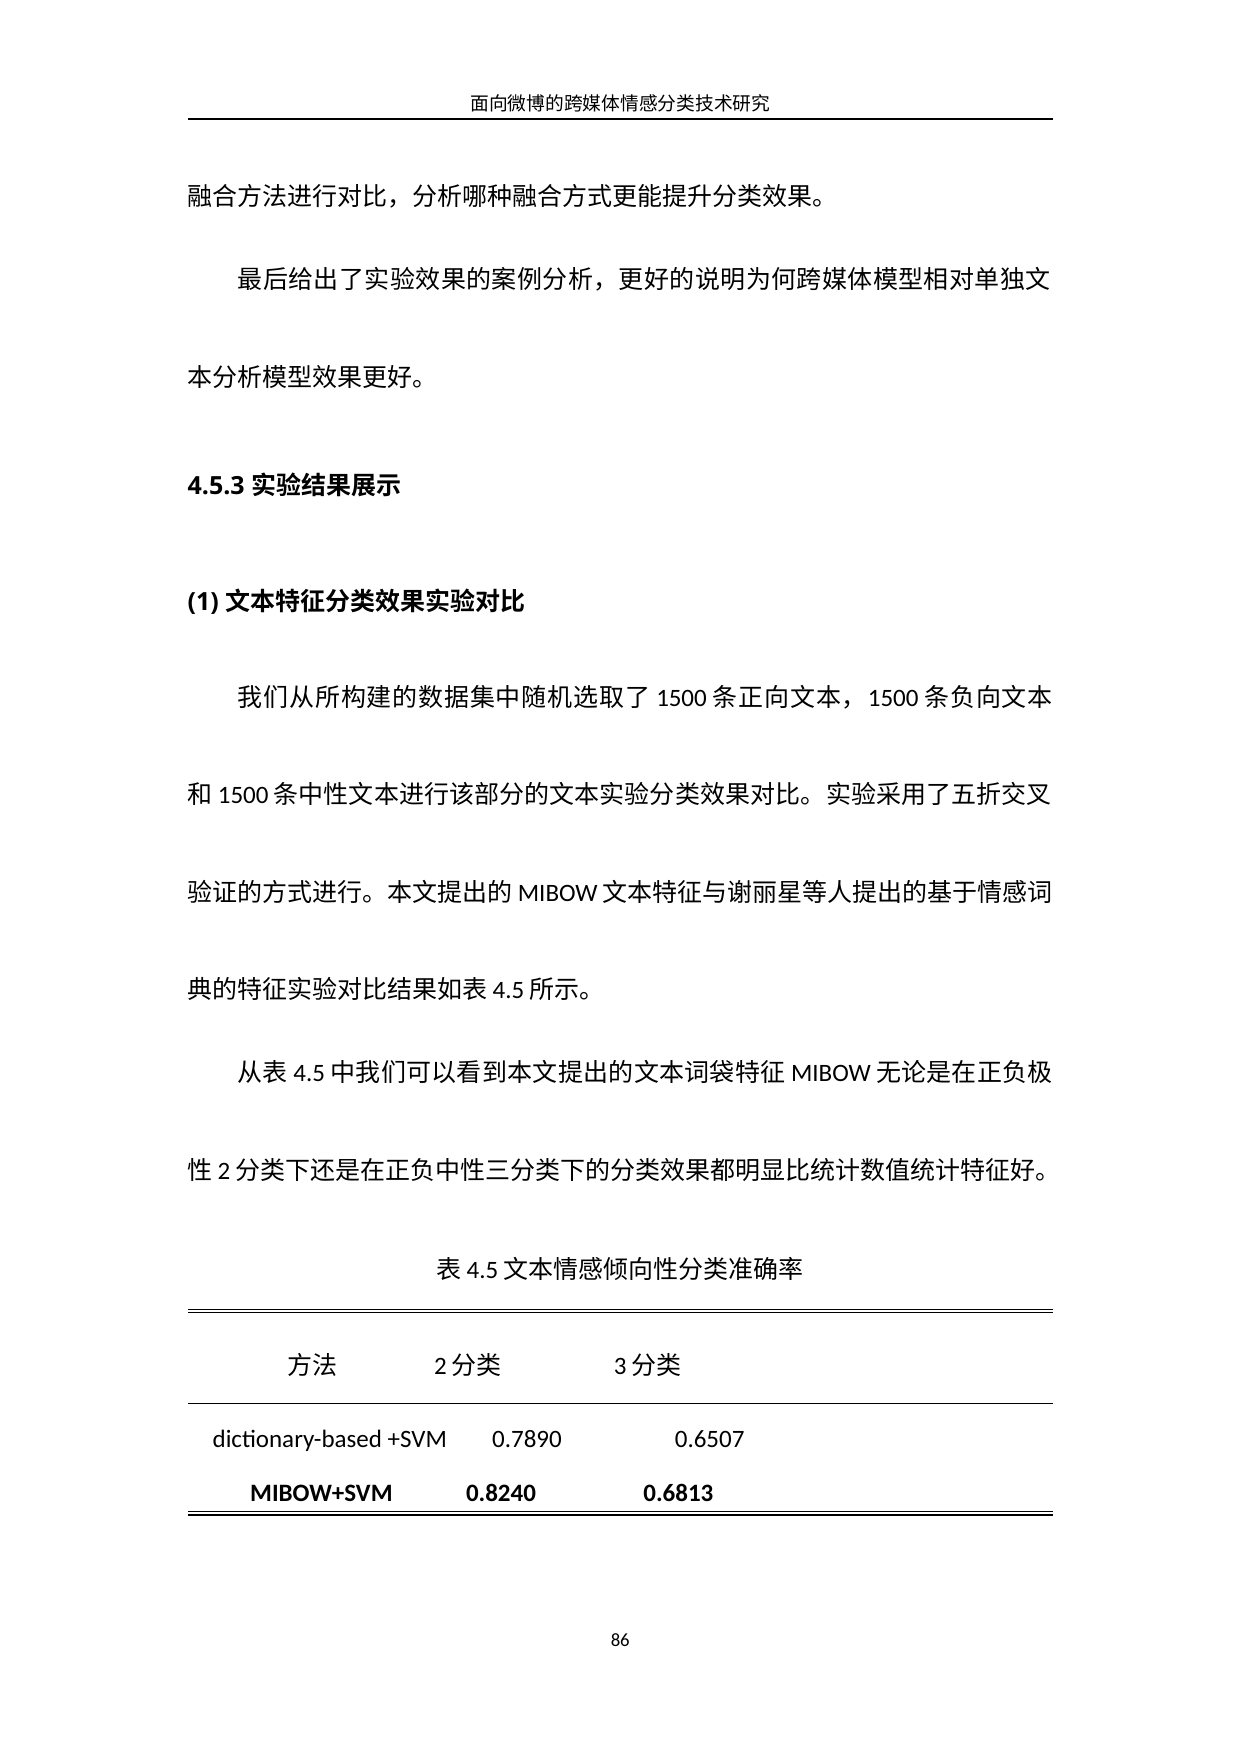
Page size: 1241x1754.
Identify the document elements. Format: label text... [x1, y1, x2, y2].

text 最后给出了实验效果的案例分析，更好的说明为何跨媒体模型相对单独文本分析模型效果更好。 [187, 245, 1053, 408]
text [187, 162, 1053, 227]
list 文本特征分类效果实验对比 [187, 567, 1053, 632]
text 我们从所构建的数据集中随机选取了1500条正向文本，1500条负向文本和1500条中性文本进行该部分的文本实验分类效果对比。实验采用了五折交叉验证的方式进行。本文提出的MIBOW文本特征与谢丽星等人提出的基于情感词典的特征实验对比结果如表4.5所示。 [187, 663, 1053, 1020]
text MIBOW+SVM 0.8240 0.6813 [187, 1476, 1053, 1516]
text 方法 2分类 3分类 [187, 1331, 1053, 1404]
text 从表4.5中我们可以看到本文提出的文本词袋特征MIBOW无论是在正负极性2分类下还是在正负中性三分类下的分类效果都明显比统计数值统计特征好。 [187, 1038, 1053, 1201]
text dictionary-based +SVM 0.7890 0.6507 [187, 1422, 1053, 1455]
subtitle 4.5.3 实验结果展示 [187, 451, 1053, 516]
text 表4.5 文本情感倾向性分类准确率 [187, 1235, 1053, 1313]
